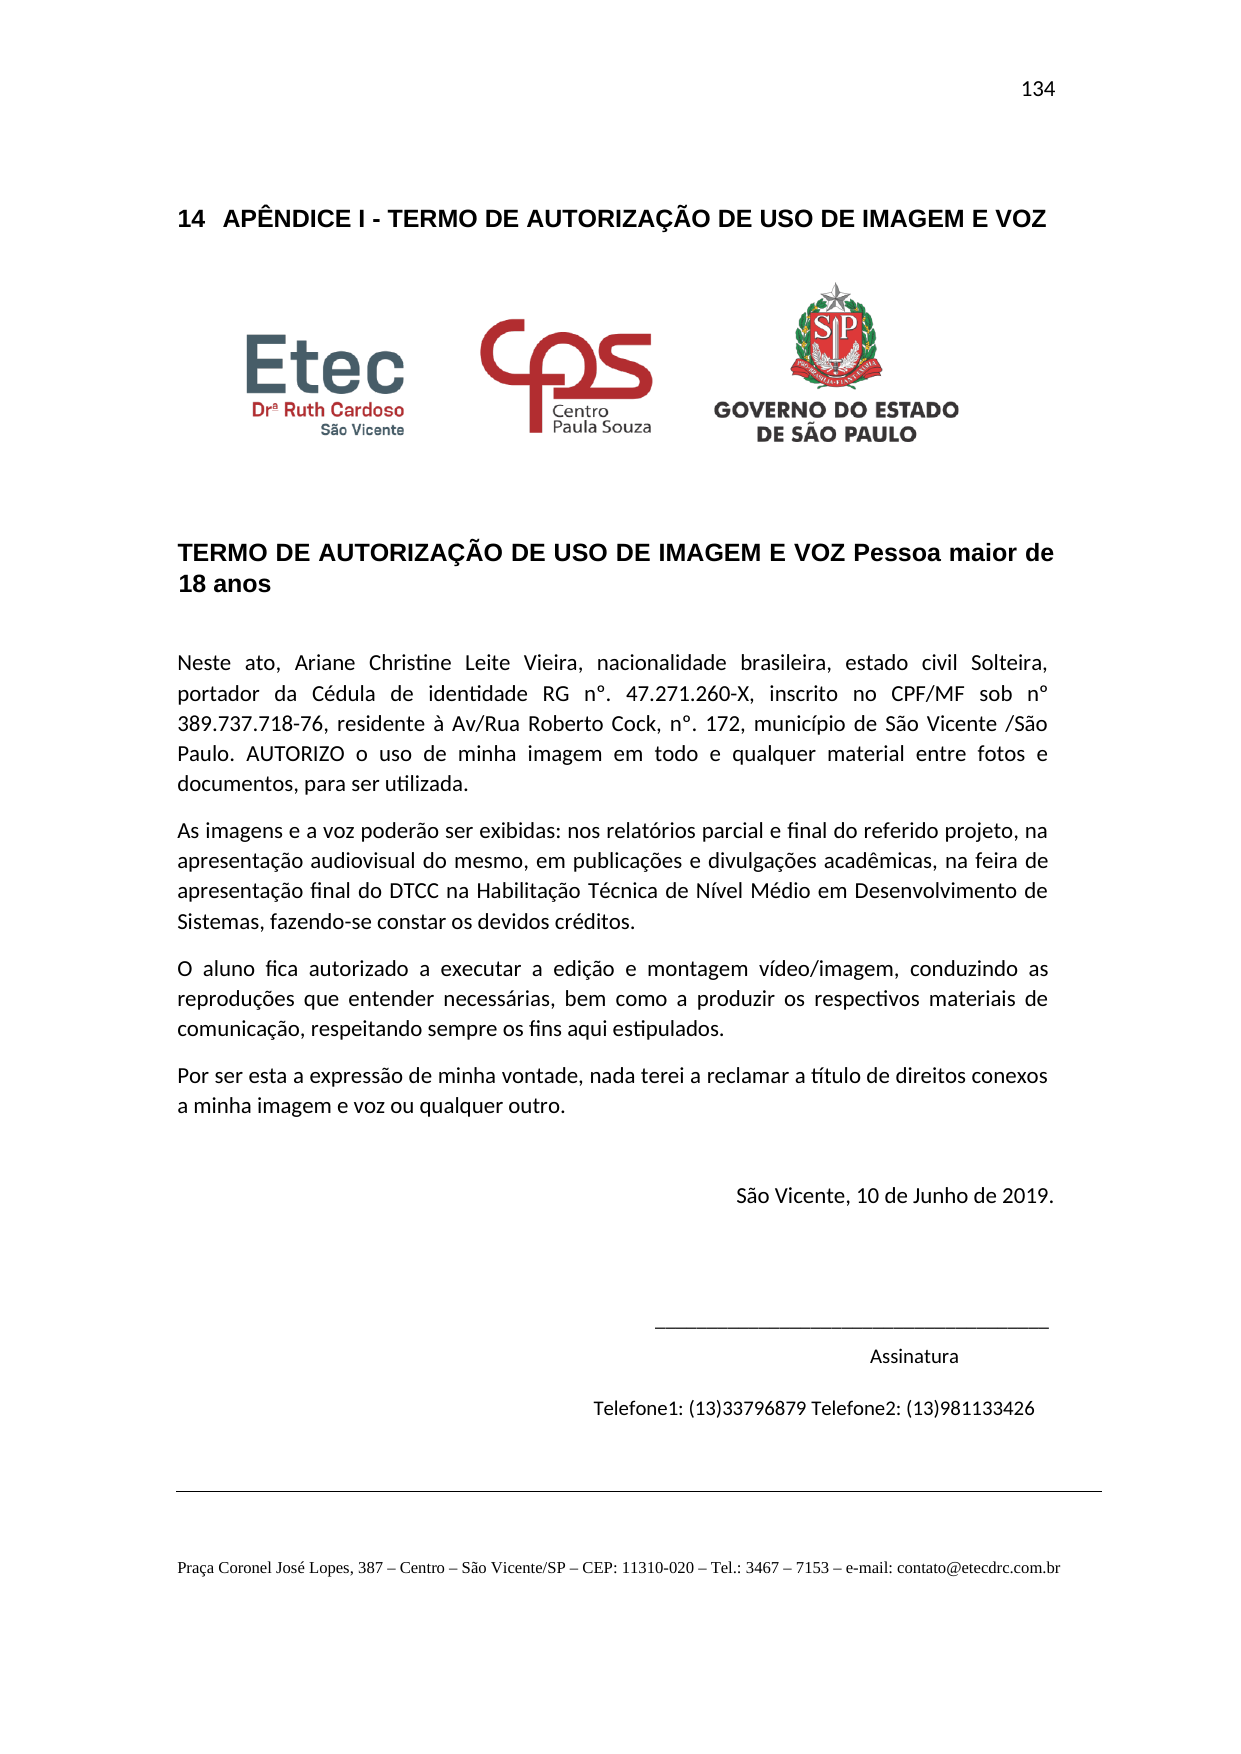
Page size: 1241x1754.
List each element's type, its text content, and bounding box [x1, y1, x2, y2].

text São Vicente, 10 de Junho de 2019. [177, 1181, 1055, 1209]
text Praça Coronel José Lopes, 387 – Centro – São Vicente/SP – CEP: 11310-020 – Tel.: 3467 – 7153 – e-mail: contato@etecdrc.com.br [177, 1557, 1063, 1577]
text Por ser esta a expressão de minha vontade, nada terei a reclamar a título de direitos conexos a minha imagem e voz ou qualquer outro. [177, 1061, 1050, 1119]
text TERMO DE AUTORIZAÇÃO DE USO DE IMAGEM E VOZ Pessoa maior de 18 anos [177, 538, 1056, 599]
text O aluno fica autorizado a executar a edição e montagem vídeo/imagem, conduzindo as reproduções que entender necessárias, bem como a produzir os respectivos materiais de comunicação, respeitando sempre os fins aqui estipulados. [177, 954, 1050, 1042]
text As imagens e a voz poderão ser exibidas: nos relatórios parcial e final do referido projeto, na apresentação audiovisual do mesmo, em publicações e divulgações acadêmicas, na feira de apresentação final do DTCC na Habilitação Técnica de Nível Médio em Desenvolvimento de Sistemas, fazendo-se constar os devidos créditos. [177, 816, 1050, 935]
text Neste ato, Ariane Christine Leite Vieira, nacionalidade brasileira, estado civil Solteira, portador da Cédula de identidade RG nº. 47.271.260-X, inscrito no CPF/MF sob nº 389.737.718-76, residente à Av/Rua Roberto Cock, nº. 172, município de São Vicente /São Paulo. AUTORIZO o uso de minha imagem em todo e qualquer material entre fotos e documentos, para ser utilizada. [177, 648, 1050, 797]
text Assinatura [177, 1343, 959, 1368]
subtitle APÊNDICE I - TERMO DE AUTORIZAÇÃO DE USO DE IMAGEM E VOZ [177, 204, 1063, 232]
text Telefone1: (13)33796879 Telefone2: (13)981133426 [177, 1396, 1035, 1421]
picture [246, 282, 959, 442]
text ______________________________________ [177, 1306, 1049, 1331]
